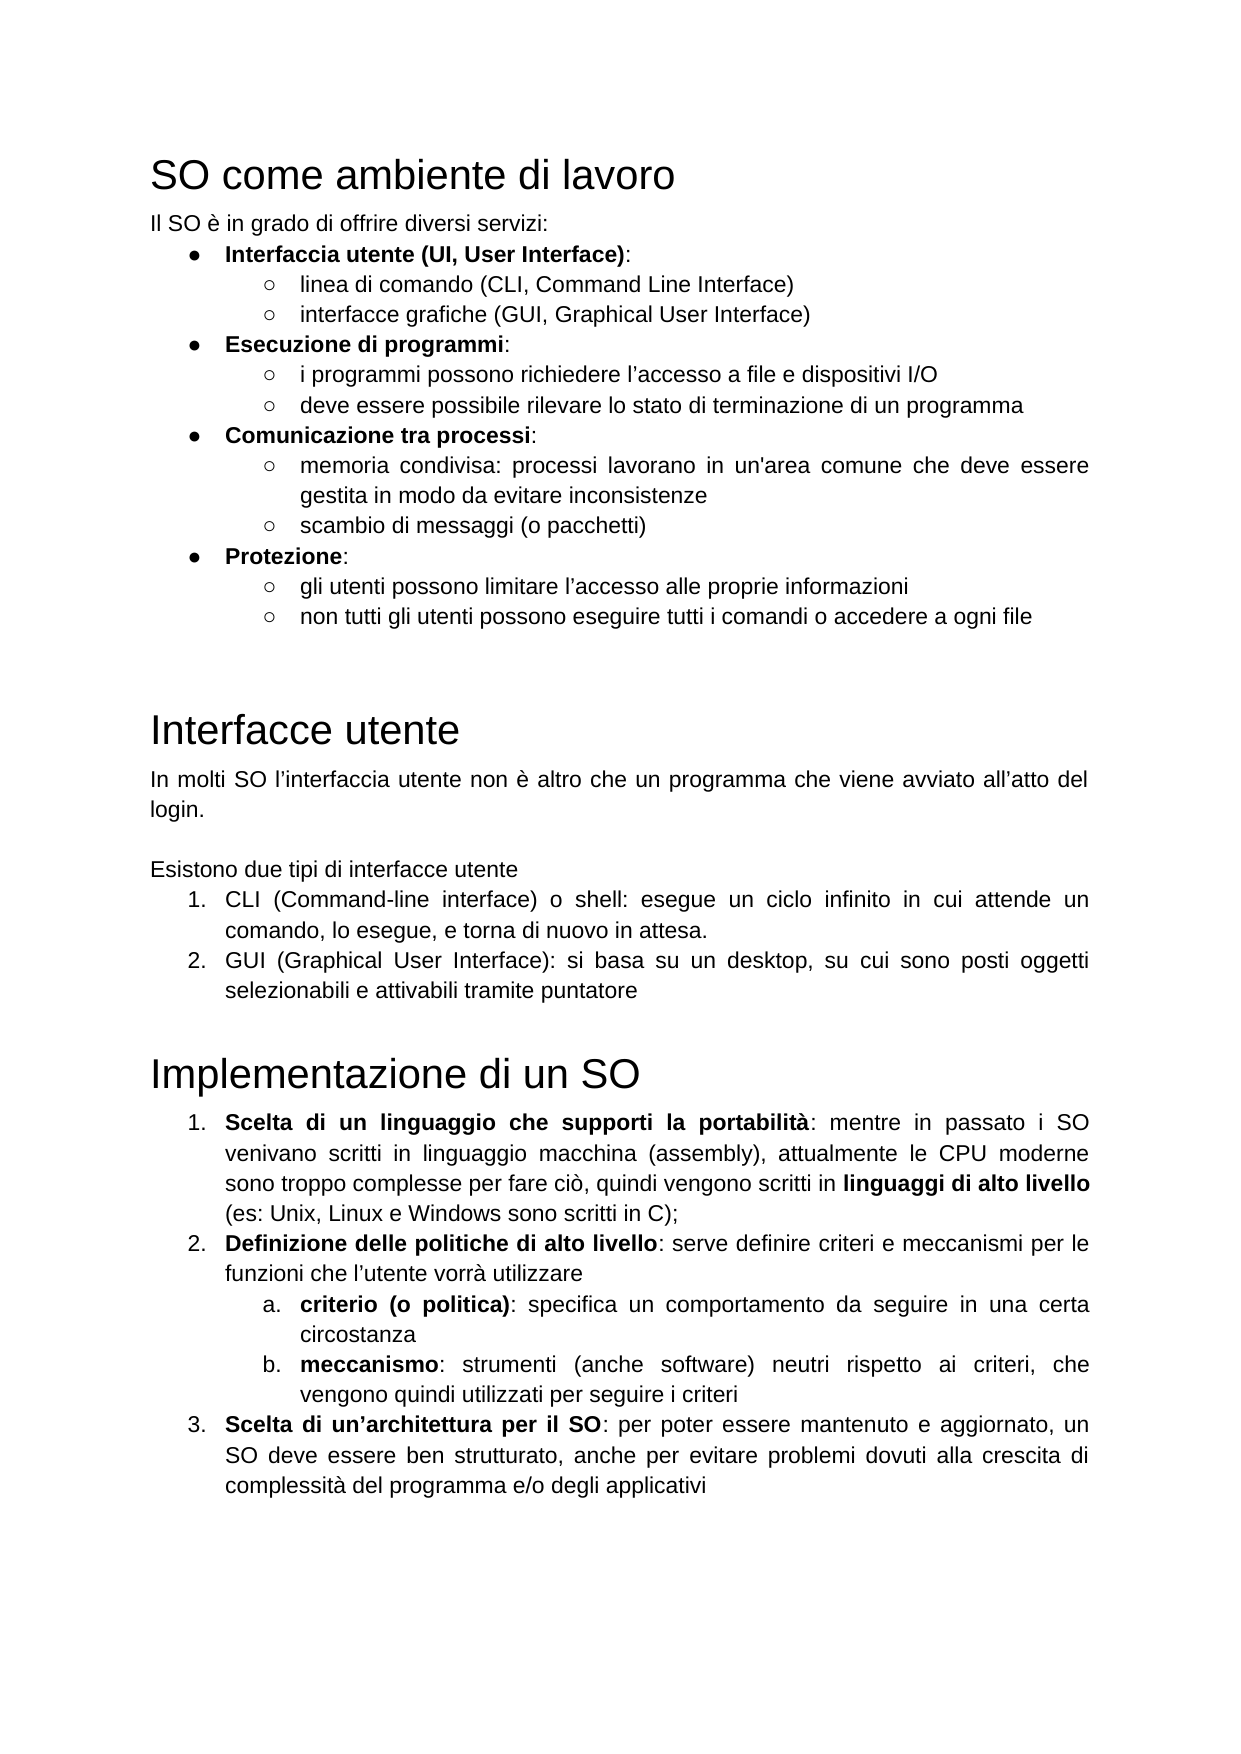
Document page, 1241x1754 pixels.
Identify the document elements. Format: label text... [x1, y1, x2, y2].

subtitle SO come ambiente di lavoro [150, 150, 1090, 198]
list Protezione: [187, 543, 1090, 569]
list scambio di messaggi (o pacchetti) [262, 512, 1090, 539]
list non tutti gli utenti possono eseguire tutti i comandi o accedere a ogni file [262, 603, 1090, 629]
list i programmi possono richiedere l’accesso a file e dispositivi I/O [262, 361, 1090, 388]
list GUI (Graphical User Interface): si basa su un desktop, su cui sono posti oggetti selezionabili e attivabili tramite puntatore [187, 947, 1090, 1003]
list memoria condivisa: processi lavorano in un'area comune che deve essere gestita in modo da evitare inconsistenze [262, 452, 1090, 509]
list gli utenti possono limitare l’accesso alle proprie informazioni [262, 573, 1090, 599]
list Comunicazione tra processi: [187, 422, 1090, 448]
list Interfaccia utente (UI, User Interface): [187, 241, 1090, 267]
list interfacce grafiche (GUI, Graphical User Interface) [262, 301, 1090, 327]
list linea di comando (CLI, Command Line Interface) [262, 271, 1090, 297]
text In molti SO l’interfaccia utente non è altro che un programma che viene avviato all’atto del login. [150, 766, 1090, 822]
subtitle Implementazione di un SO [150, 1049, 1090, 1097]
list criterio (o politica): specifica un comportamento da seguire in una certa circostanza [262, 1291, 1090, 1347]
list Definizione delle politiche di alto livello: serve definire criteri e meccanismi per le funzioni che l’utente vorrà utilizzare [187, 1230, 1090, 1287]
list deve essere possibile rilevare lo stato di terminazione di un programma [262, 392, 1090, 418]
text Esistono due tipi di interfacce utente [150, 856, 1090, 883]
list Scelta di un’architettura per il SO: per poter essere mantenuto e aggiornato, un SO deve essere ben strutturato, anche per evitare problemi dovuti alla crescita di complessità del programma e/o degli applicativi [187, 1411, 1090, 1498]
list Esecuzione di programmi: [187, 331, 1090, 358]
list Scelta di un linguaggio che supporti la portabilità: mentre in passato i SO venivano scritti in linguaggio macchina (assembly), attualmente le CPU moderne sono troppo complesse per fare ciò, quindi vengono scritti in linguaggi di alto livello (es: Unix, Linux e Windows sono scritti in C); [187, 1109, 1090, 1226]
list CLI (Command-line interface) o shell: esegue un ciclo infinito in cui attende un comando, lo esegue, e torna di nuovo in attesa. [187, 886, 1090, 943]
list meccanismo: strumenti (anche software) neutri rispetto ai criteri, che vengono quindi utilizzati per seguire i criteri [262, 1351, 1090, 1408]
subtitle Interfacce utente [150, 705, 1090, 753]
text Il SO è in grado di offrire diversi servizi: [150, 210, 1090, 237]
